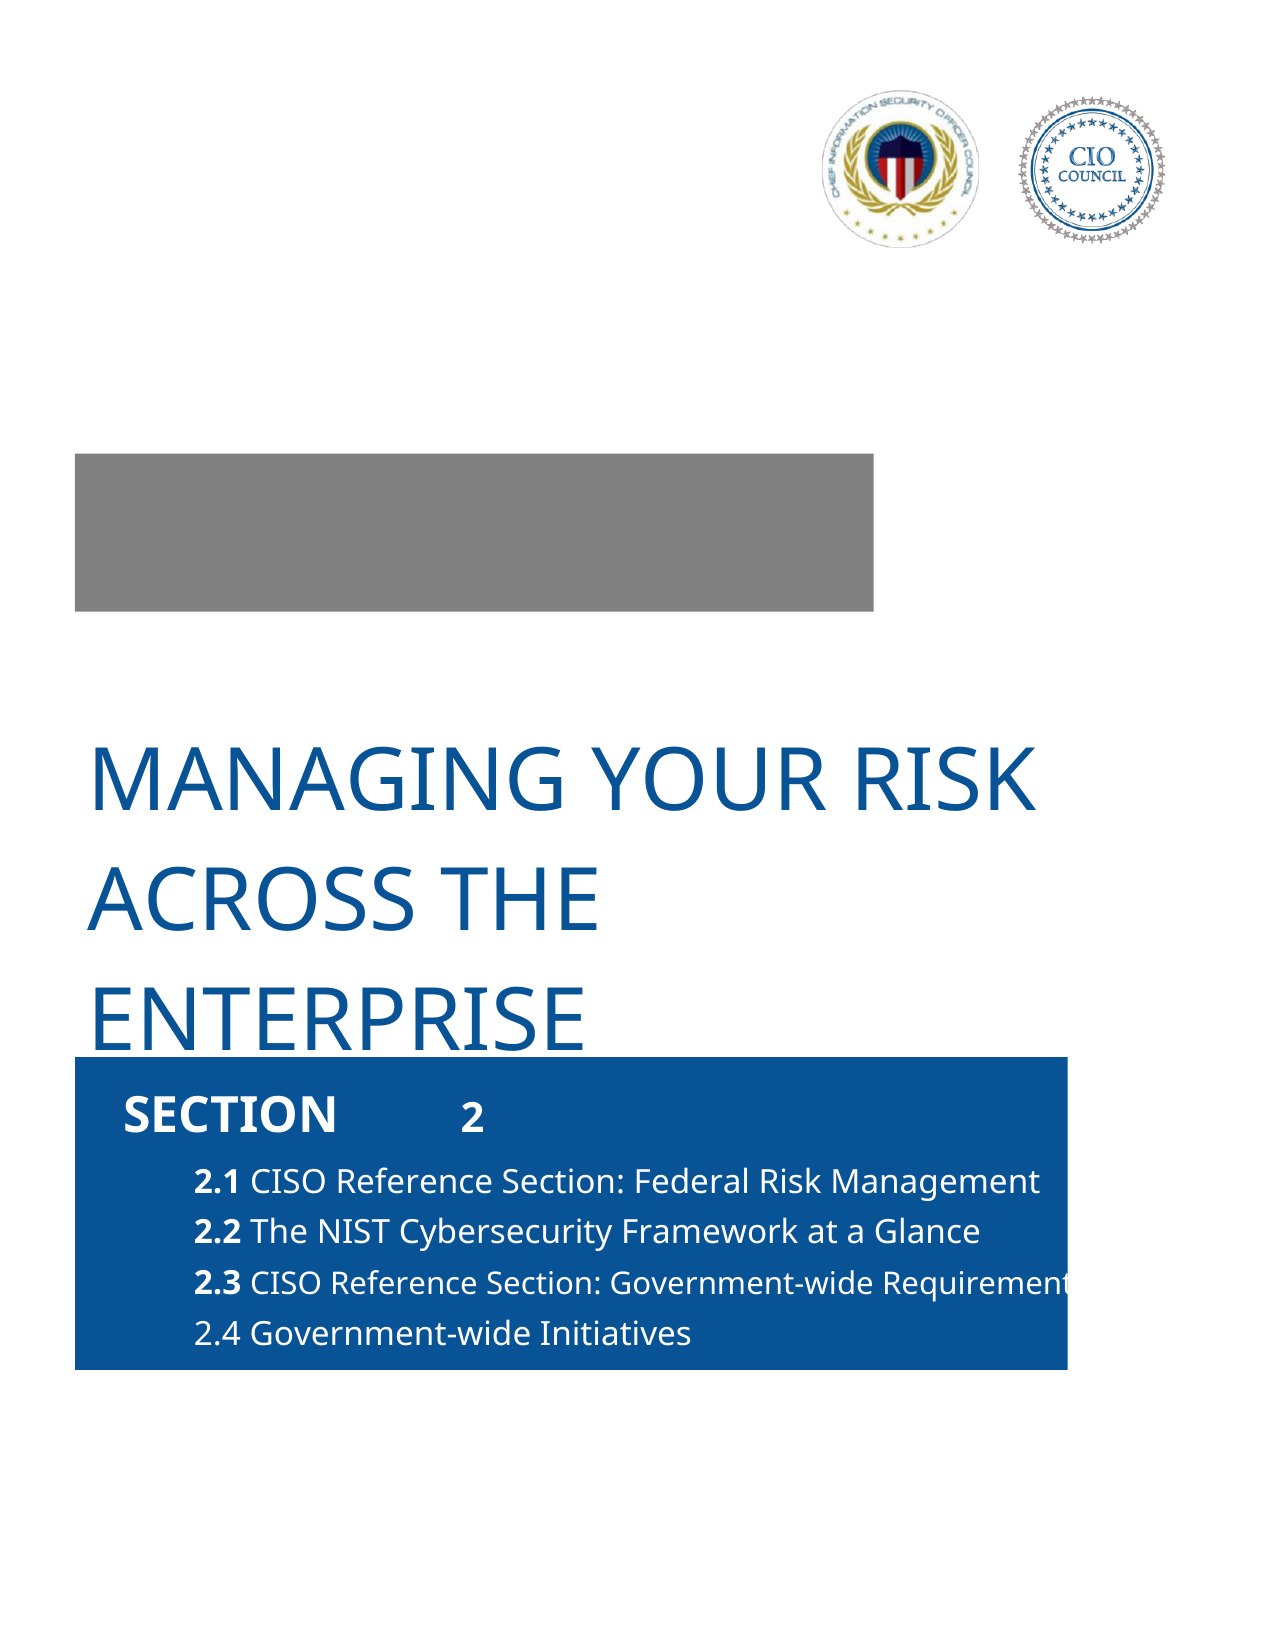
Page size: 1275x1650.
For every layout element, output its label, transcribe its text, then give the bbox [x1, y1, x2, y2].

text 2.1 CISO Reference Section: Federal Risk Management [194, 1158, 1194, 1203]
text 2.3 CISO Reference Section: Government-wide Requirements [194, 1259, 1194, 1304]
text MANAGING YOUR RISK ACROSS THE ENTERPRISE [87, 716, 1067, 1076]
text 2.2 The NIST Cybersecurity Framework at a Glance [194, 1208, 1194, 1254]
text SECTION 2 [123, 1079, 1194, 1147]
text 2.4 Government-wide Initiatives [194, 1309, 1194, 1355]
picture [821, 90, 1166, 248]
